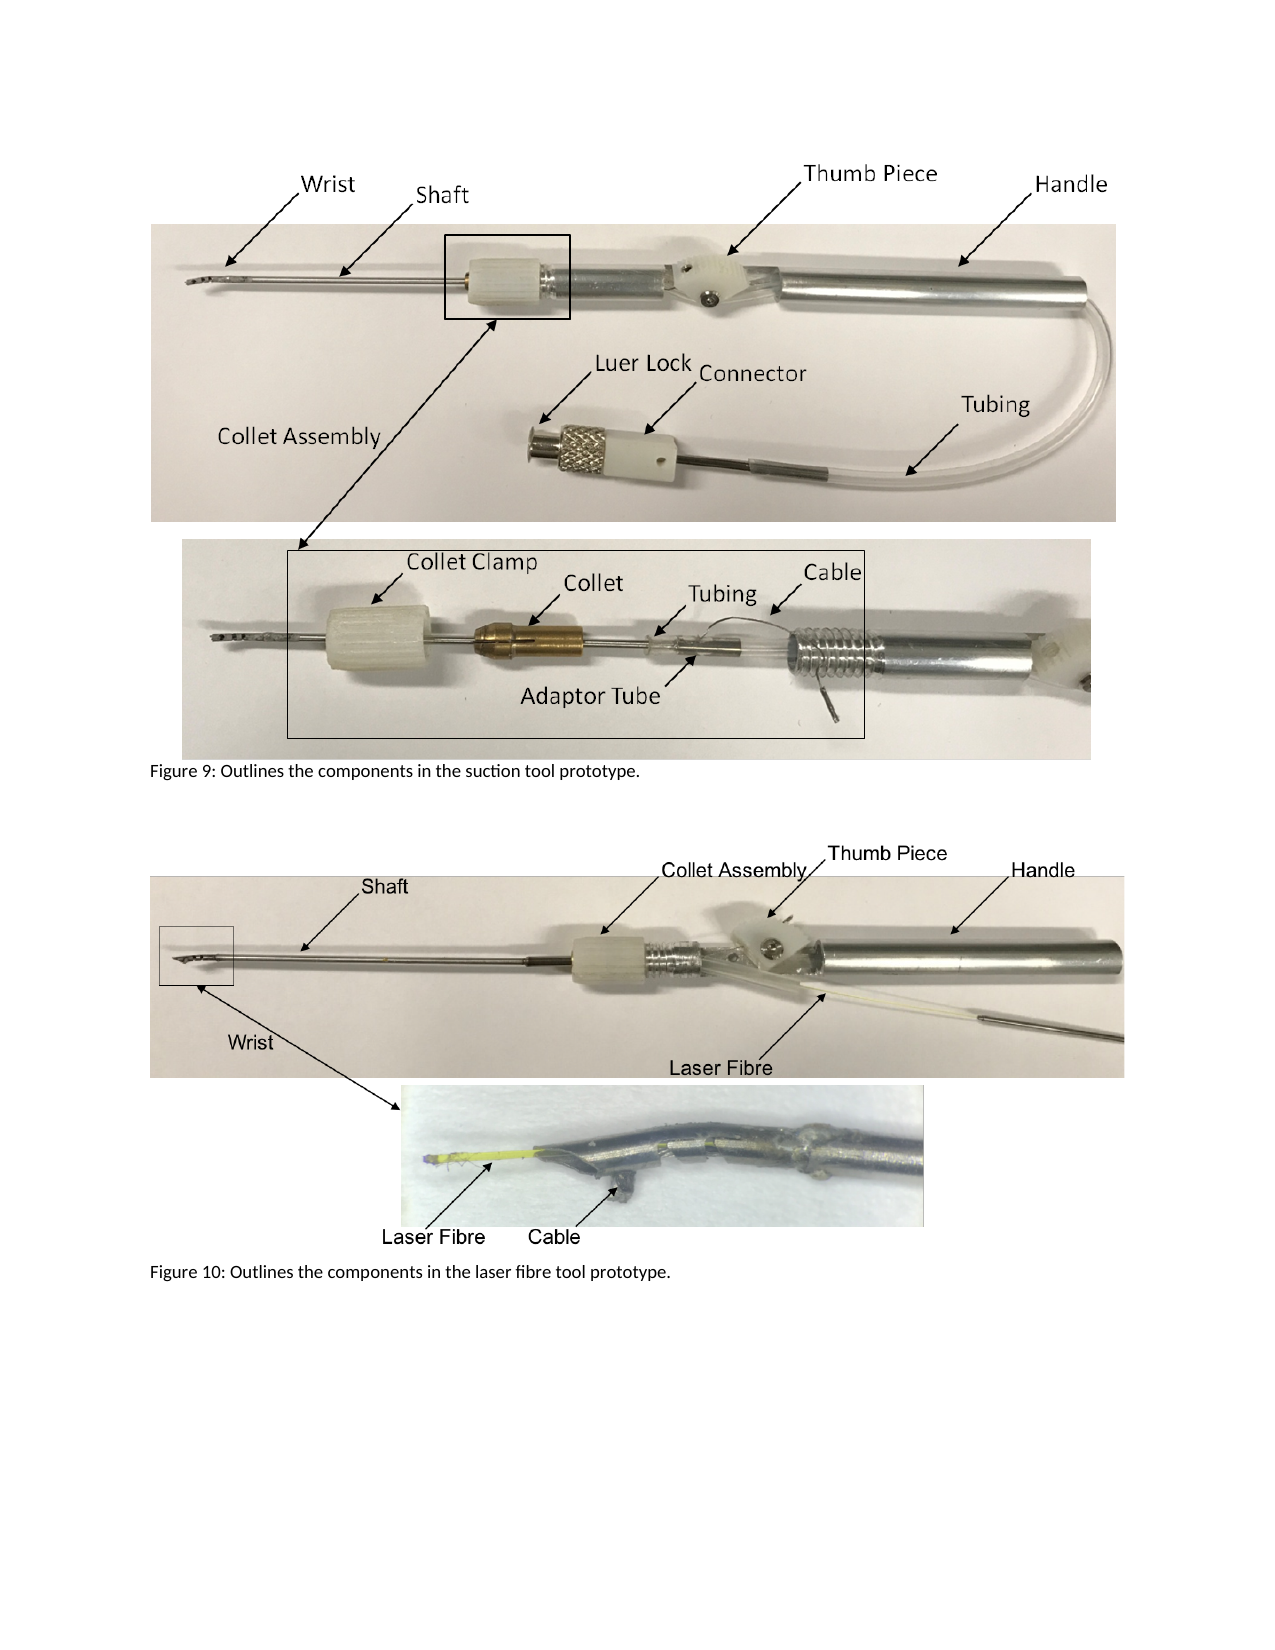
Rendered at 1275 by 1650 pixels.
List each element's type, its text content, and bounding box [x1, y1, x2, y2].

picture [150, 833, 1125, 1261]
text Figure 9: Outlines the components in the suction tool prototype. [150, 760, 1125, 782]
picture [150, 150, 1125, 760]
text Figure 10: Outlines the components in the laser fibre tool prototype. [150, 1261, 1125, 1283]
